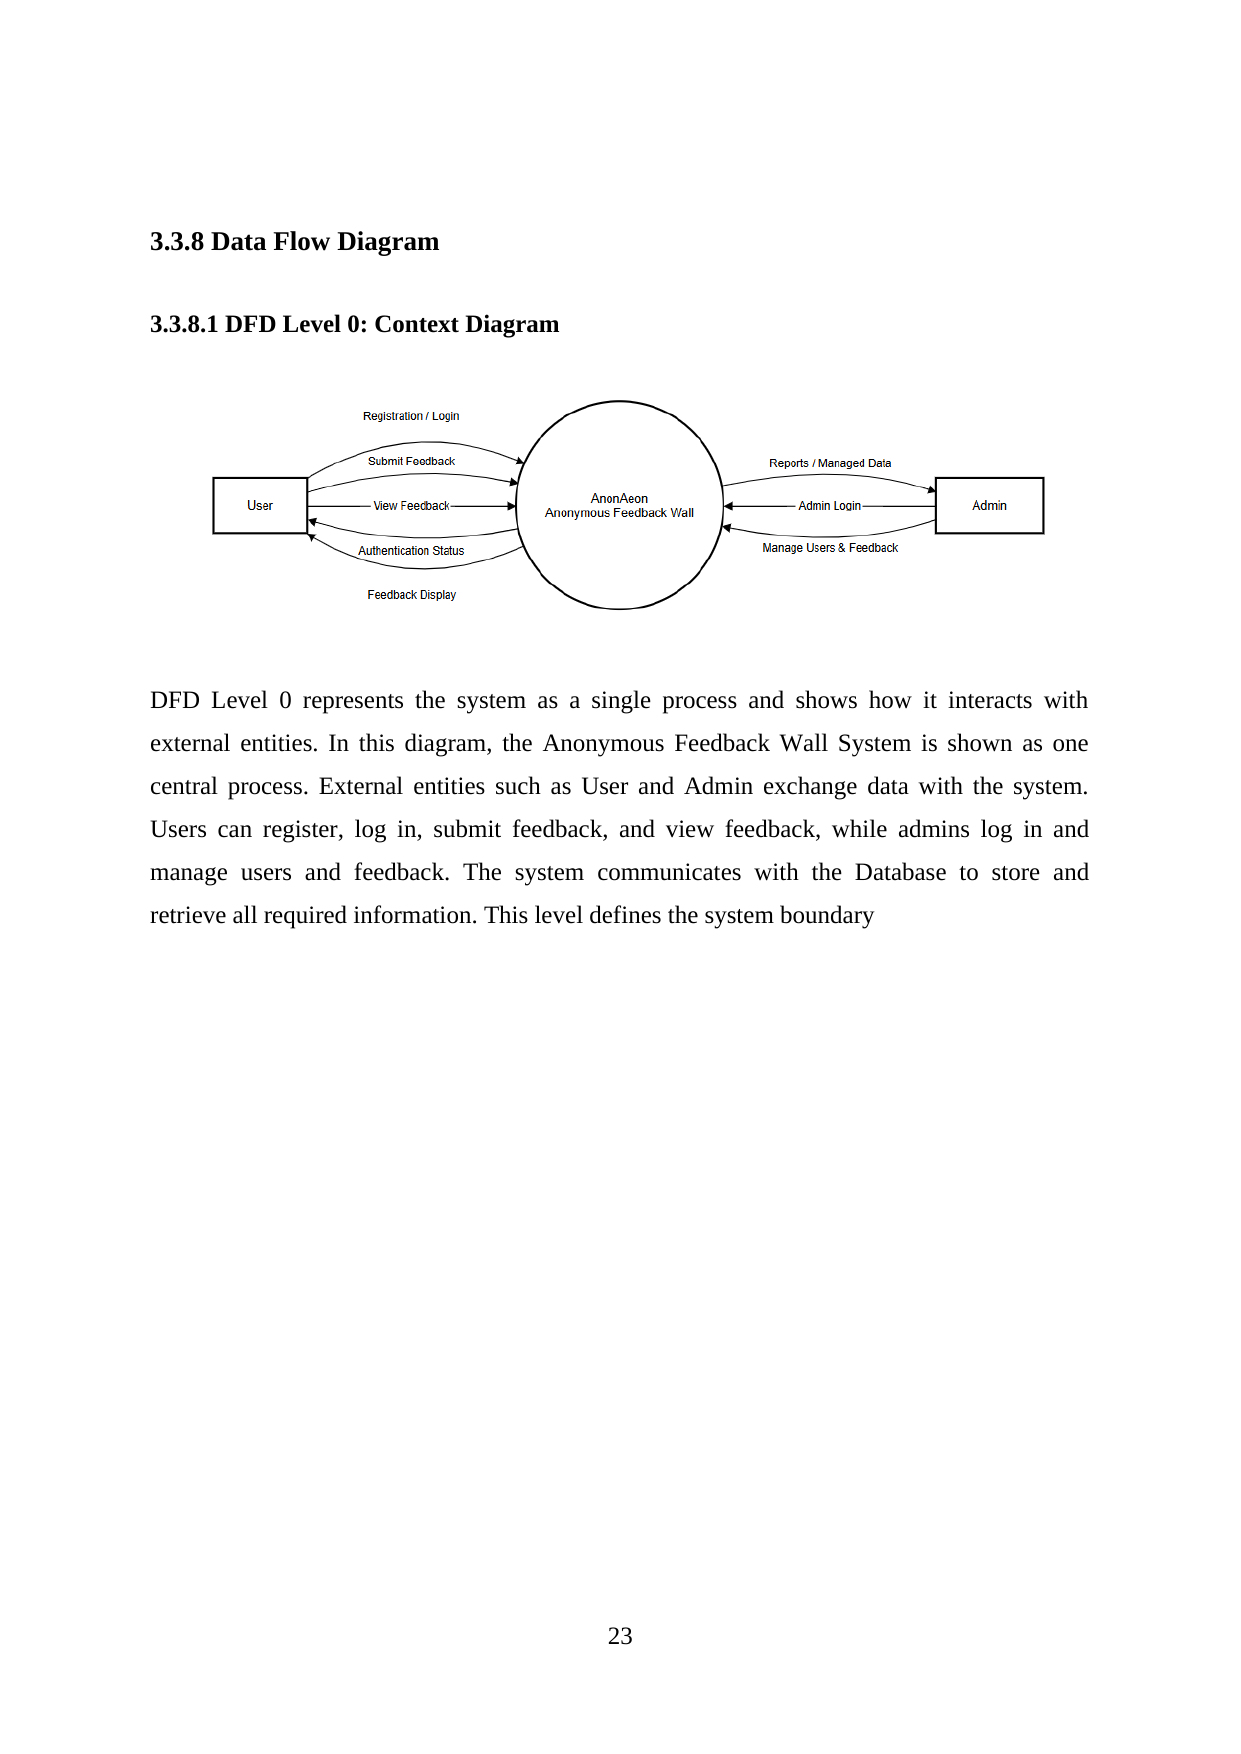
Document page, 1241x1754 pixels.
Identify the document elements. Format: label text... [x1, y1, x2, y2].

subtitle 3.3.8.1 DFD Level 0: Context Diagram [150, 309, 1090, 338]
picture [150, 389, 1091, 633]
text DFD Level 0 represents the system as a single process and shows how it interacts with external entities. In this diagram, the Anonymous Feedback Wall System is shown as one central process. External entities such as User and Admin exchange data with the system. Users can register, log in, submit feedback, and view feedback, while admins log in and manage users and feedback. The system communicates with the Database to store and retrieve all required information. This level defines the system boundary [150, 685, 1090, 929]
subtitle 3.3.8 Data Flow Diagram [150, 225, 1090, 256]
